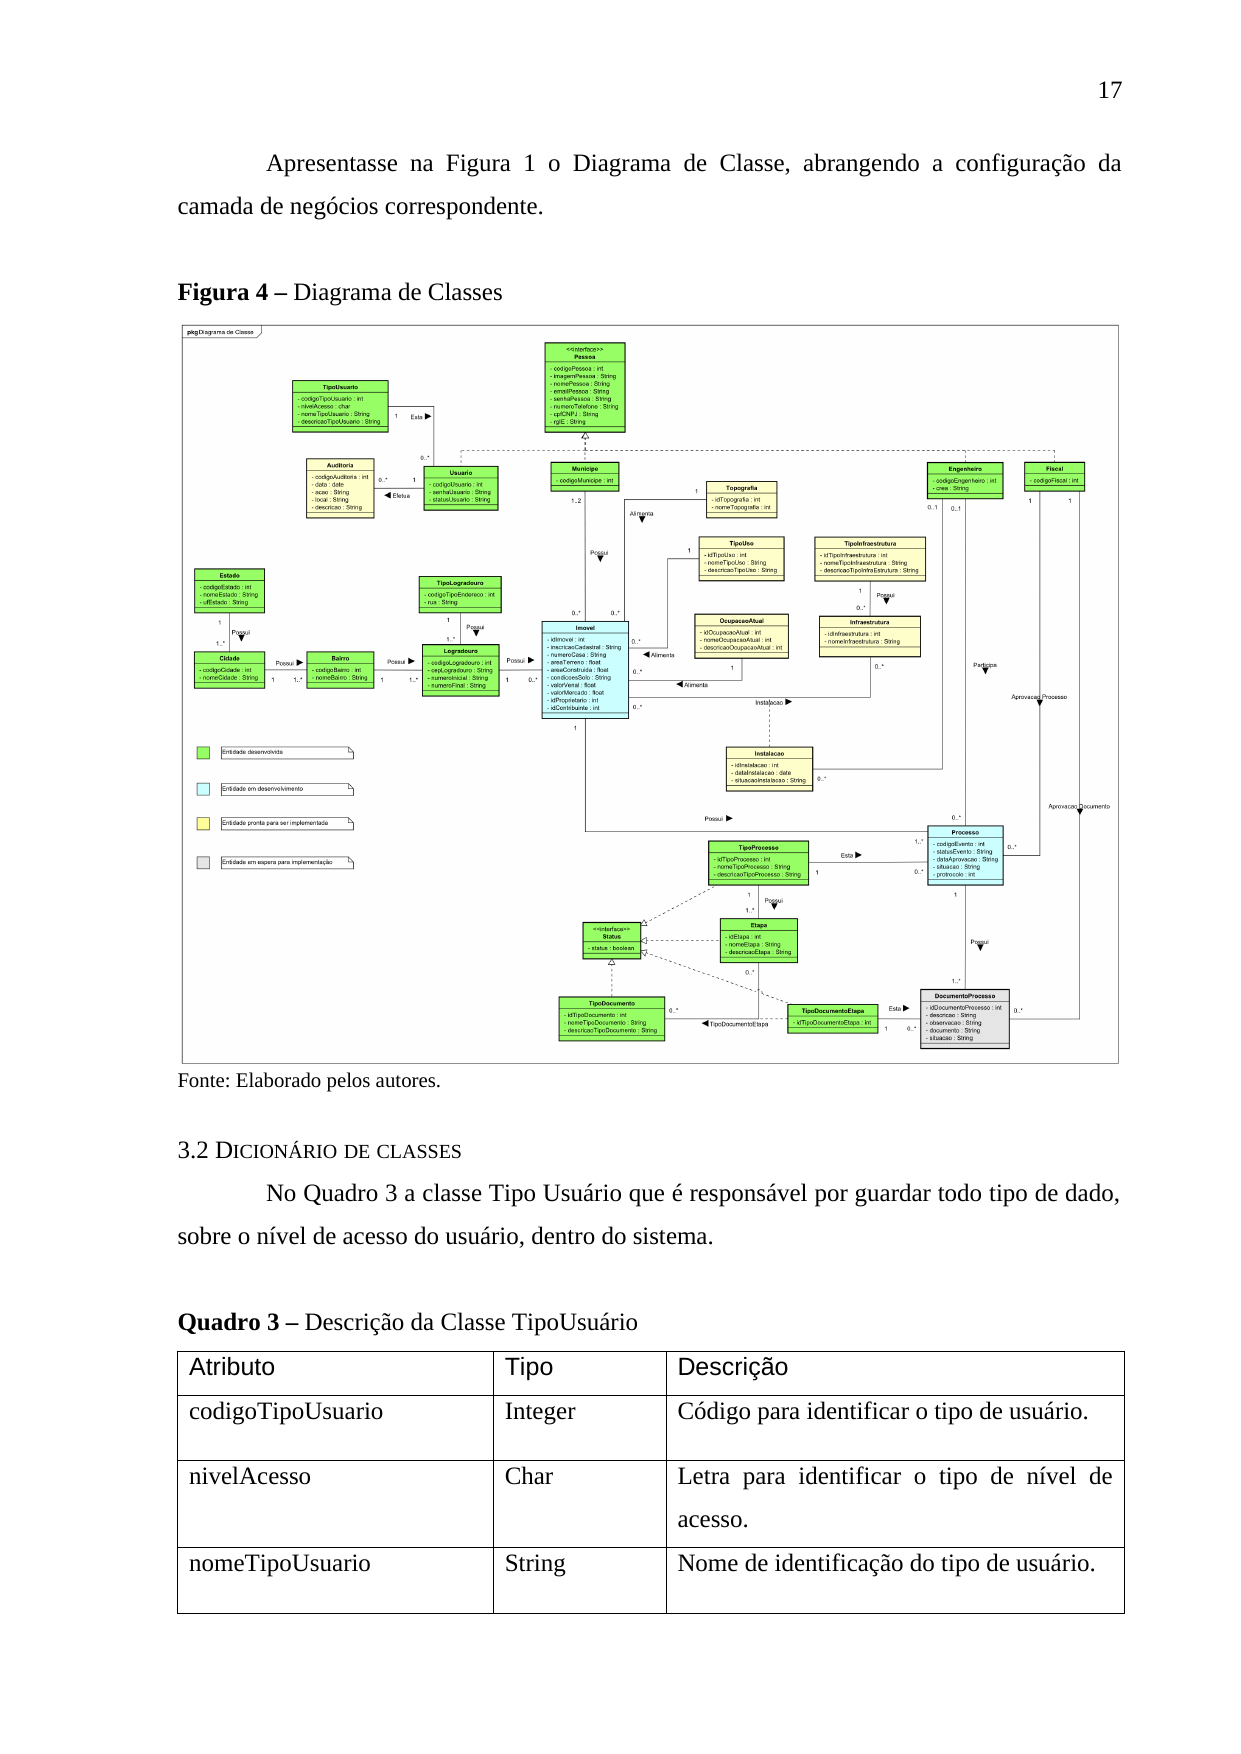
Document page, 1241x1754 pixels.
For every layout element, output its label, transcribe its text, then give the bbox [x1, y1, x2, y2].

table_cell Char [494, 1461, 666, 1547]
subtitle 3.2 Dicionário de classes [177, 1135, 1122, 1164]
table_cell Letra para identificar o tipo de nível de acesso. [667, 1461, 1124, 1547]
table_cell nomeTipoUsuario [178, 1548, 493, 1613]
text Apresentasse na Figura 1 o Diagrama de Classe, abrangendo a configuração da camada de negócios correspondente. [177, 148, 1122, 219]
text Figura – Diagrama de Classes [177, 277, 1122, 306]
table_cell String [494, 1548, 666, 1613]
table_header Descrição [667, 1352, 1124, 1395]
table_cell Nome de identificação do tipo de usuário. [667, 1548, 1124, 1613]
text No Quadro 3 a classe Tipo Usuário que é responsável por guardar todo tipo de dado, sobre o nível de acesso do usuário, dentro do sistema. [177, 1178, 1122, 1250]
table_cell codigoTipoUsuario [178, 1396, 493, 1460]
table_cell Integer [494, 1396, 666, 1460]
table_cell Código para identificar o tipo de usuário. [667, 1396, 1124, 1460]
text Quadro – Descrição da Classe TipoUsuário [177, 1307, 1122, 1336]
table_cell nivelAcesso [178, 1461, 493, 1547]
picture [177, 320, 1123, 1068]
table_header Atributo [178, 1352, 493, 1395]
table_header Tipo [494, 1352, 666, 1395]
text Fonte: Elaborado pelos autores. [177, 1068, 1122, 1092]
